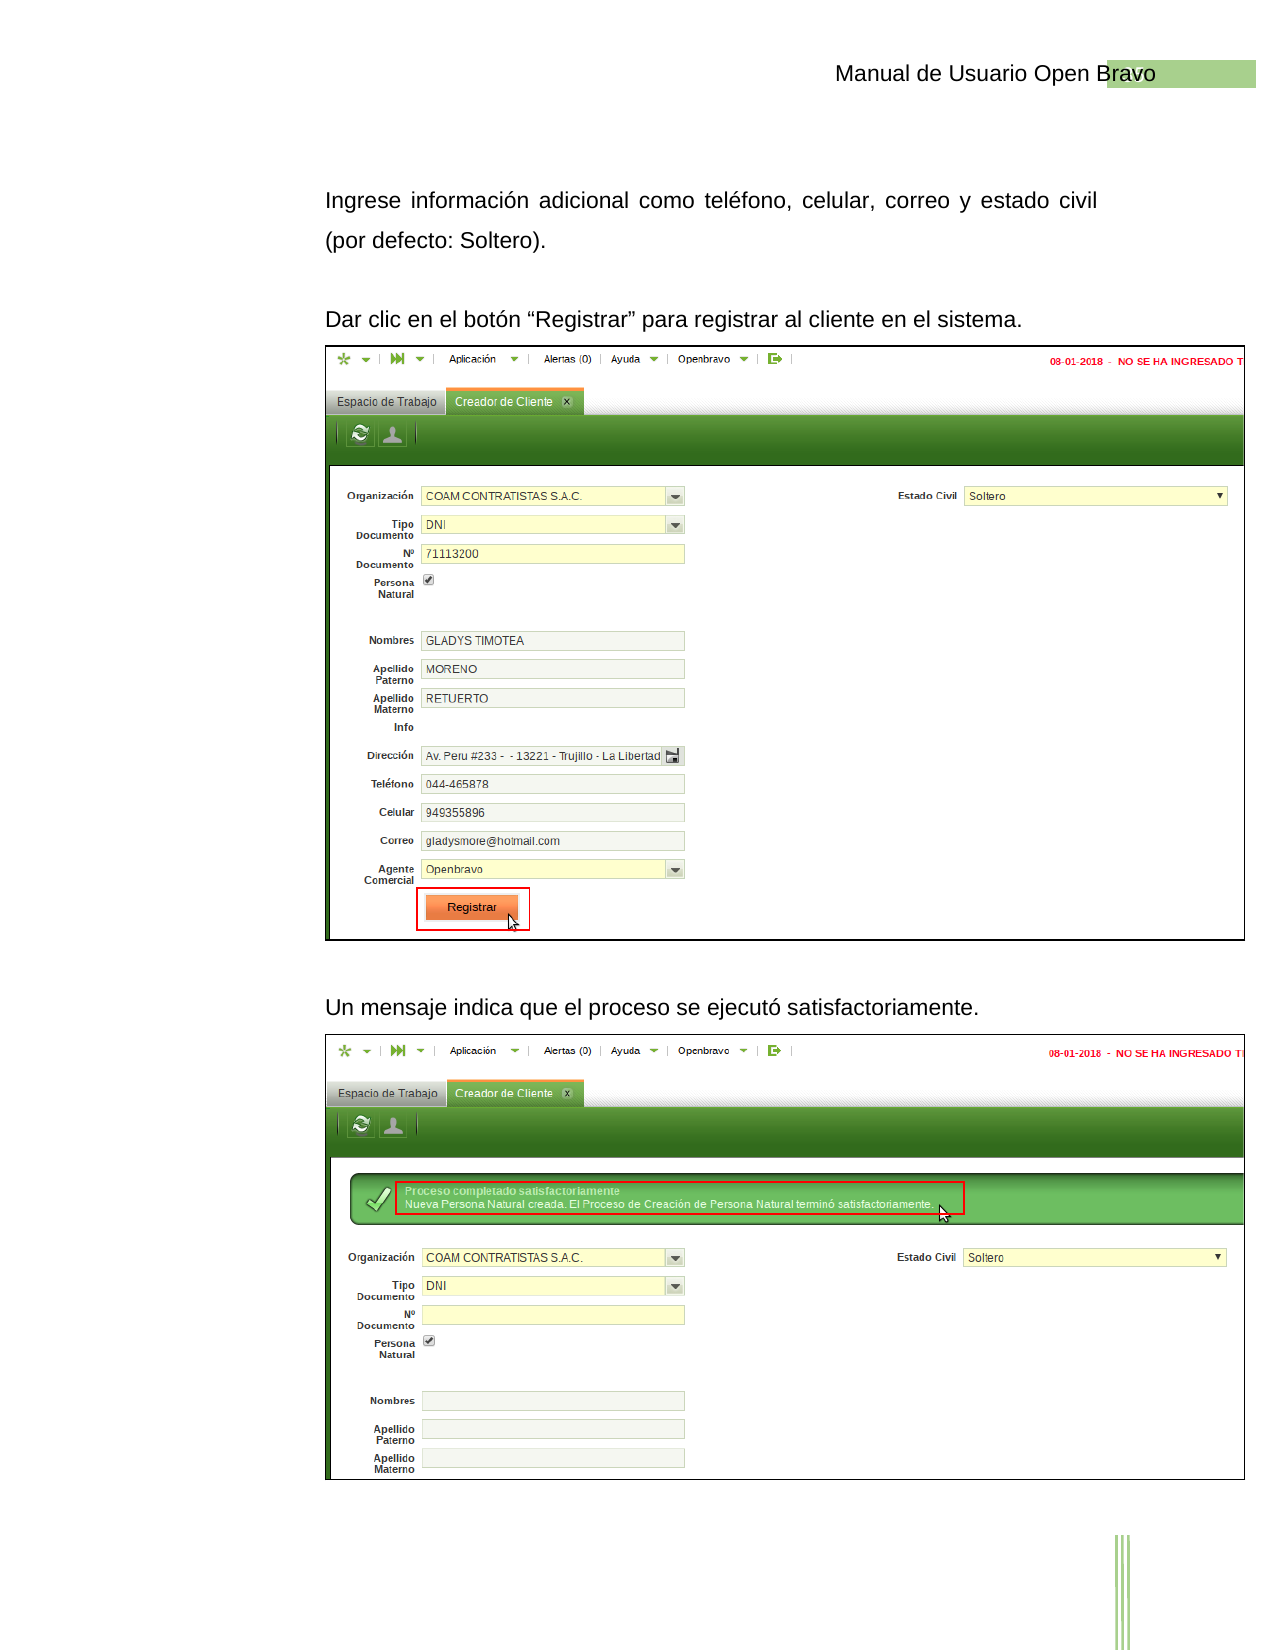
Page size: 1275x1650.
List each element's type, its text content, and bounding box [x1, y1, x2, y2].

list Dar clic en el botón “Registrar” para registrar al cliente en el sistema. [325, 306, 1098, 332]
list Un mensaje indica que el proceso se ejecutó satisfactoriamente. [325, 994, 1098, 1021]
list Ingrese información adicional como teléfono, celular, correo y estado civil (por defecto: Soltero). [325, 187, 1098, 253]
picture [326, 347, 1244, 939]
picture [326, 1035, 1244, 1479]
